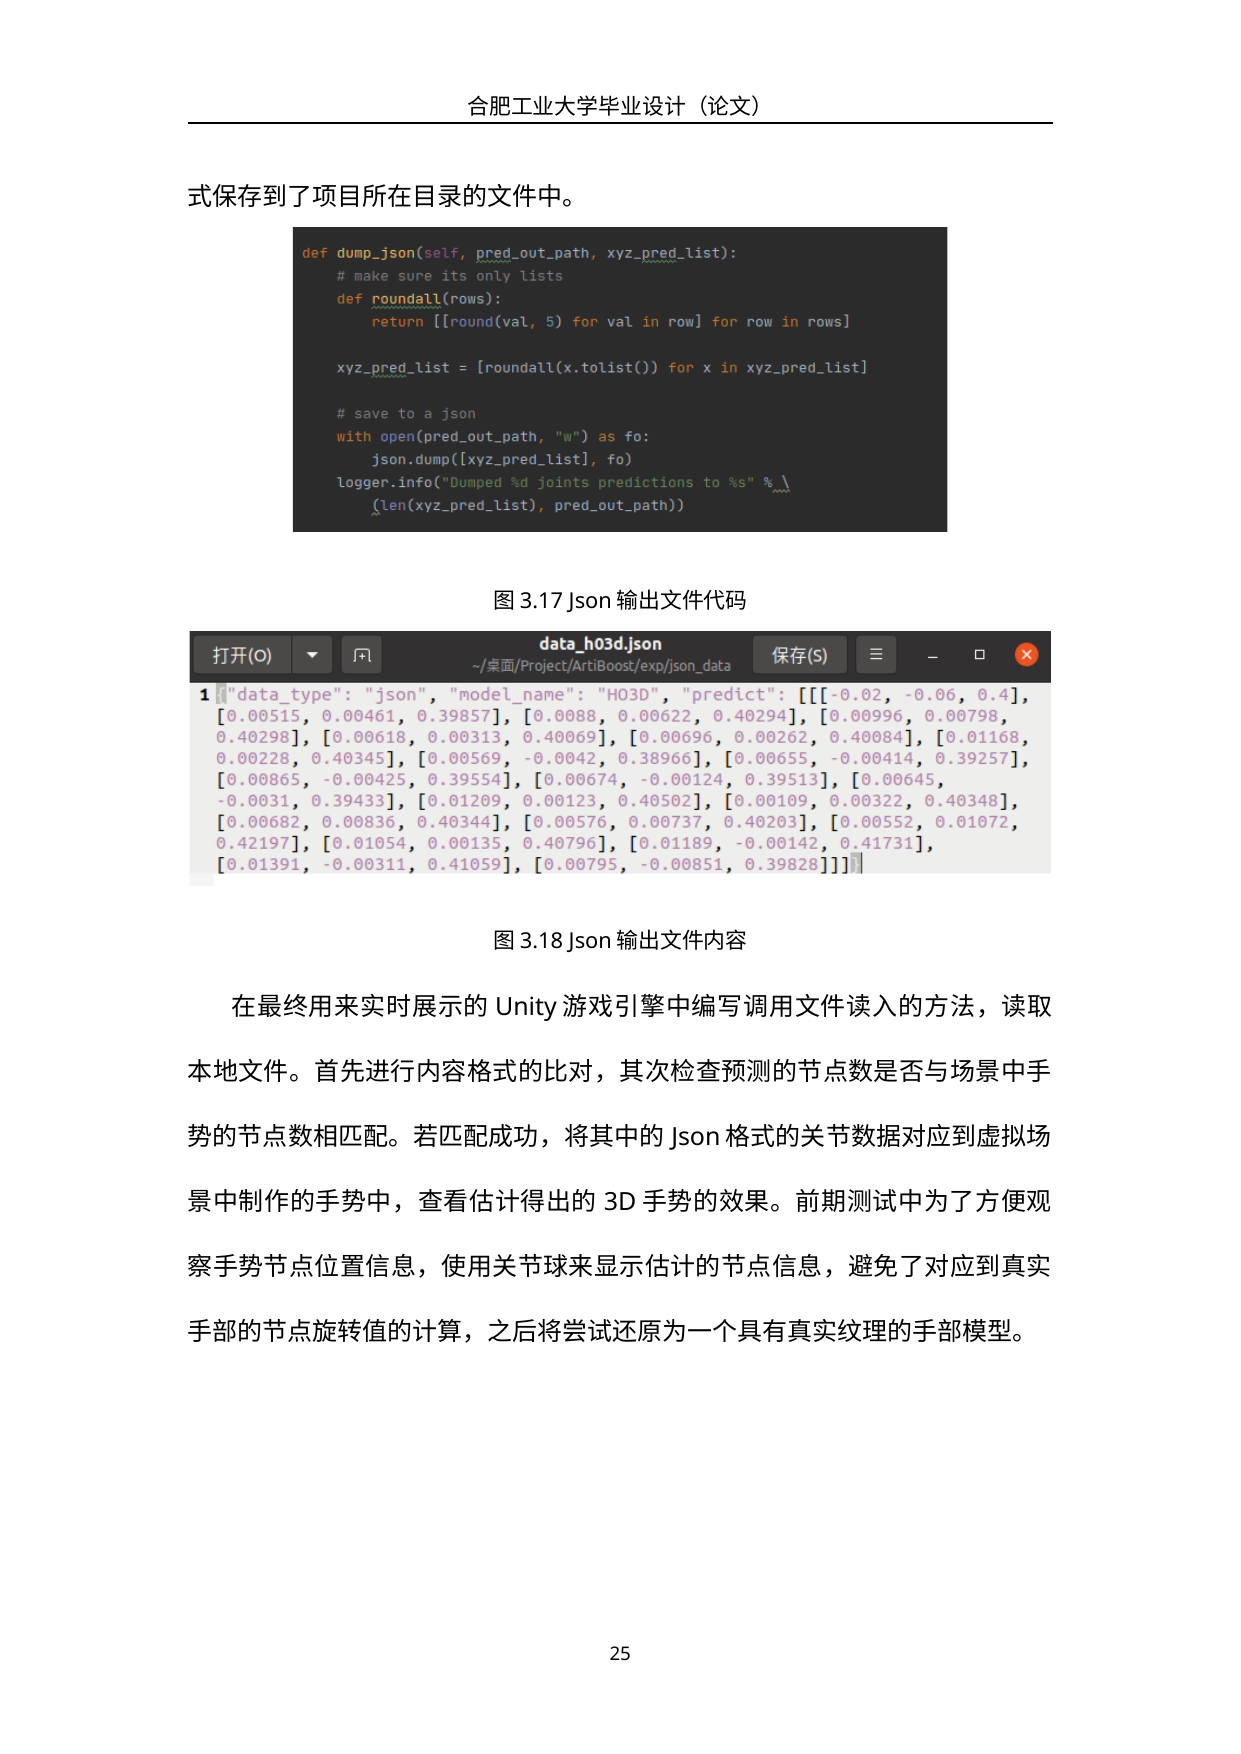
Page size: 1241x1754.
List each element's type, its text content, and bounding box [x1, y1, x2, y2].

text 在最终用来实时展示的Unity游戏引擎中编写调用文件读入的方法，读取本地文件。首先进行内容格式的比对，其次检查预测的节点数是否与场景中手势的节点数相匹配。若匹配成功，将其中的Json格式的关节数据对应到虚拟场景中制作的手势中，查看估计得出的3D手势的效果。前期测试中为了方便观察手势节点位置信息，使用关节球来显示估计的节点信息，避免了对应到真实手部的节点旋转值的计算，之后将尝试还原为一个具有真实纹理的手部模型。 [187, 972, 1053, 1362]
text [187, 162, 1053, 227]
picture [189, 631, 1051, 886]
picture [292, 227, 948, 532]
